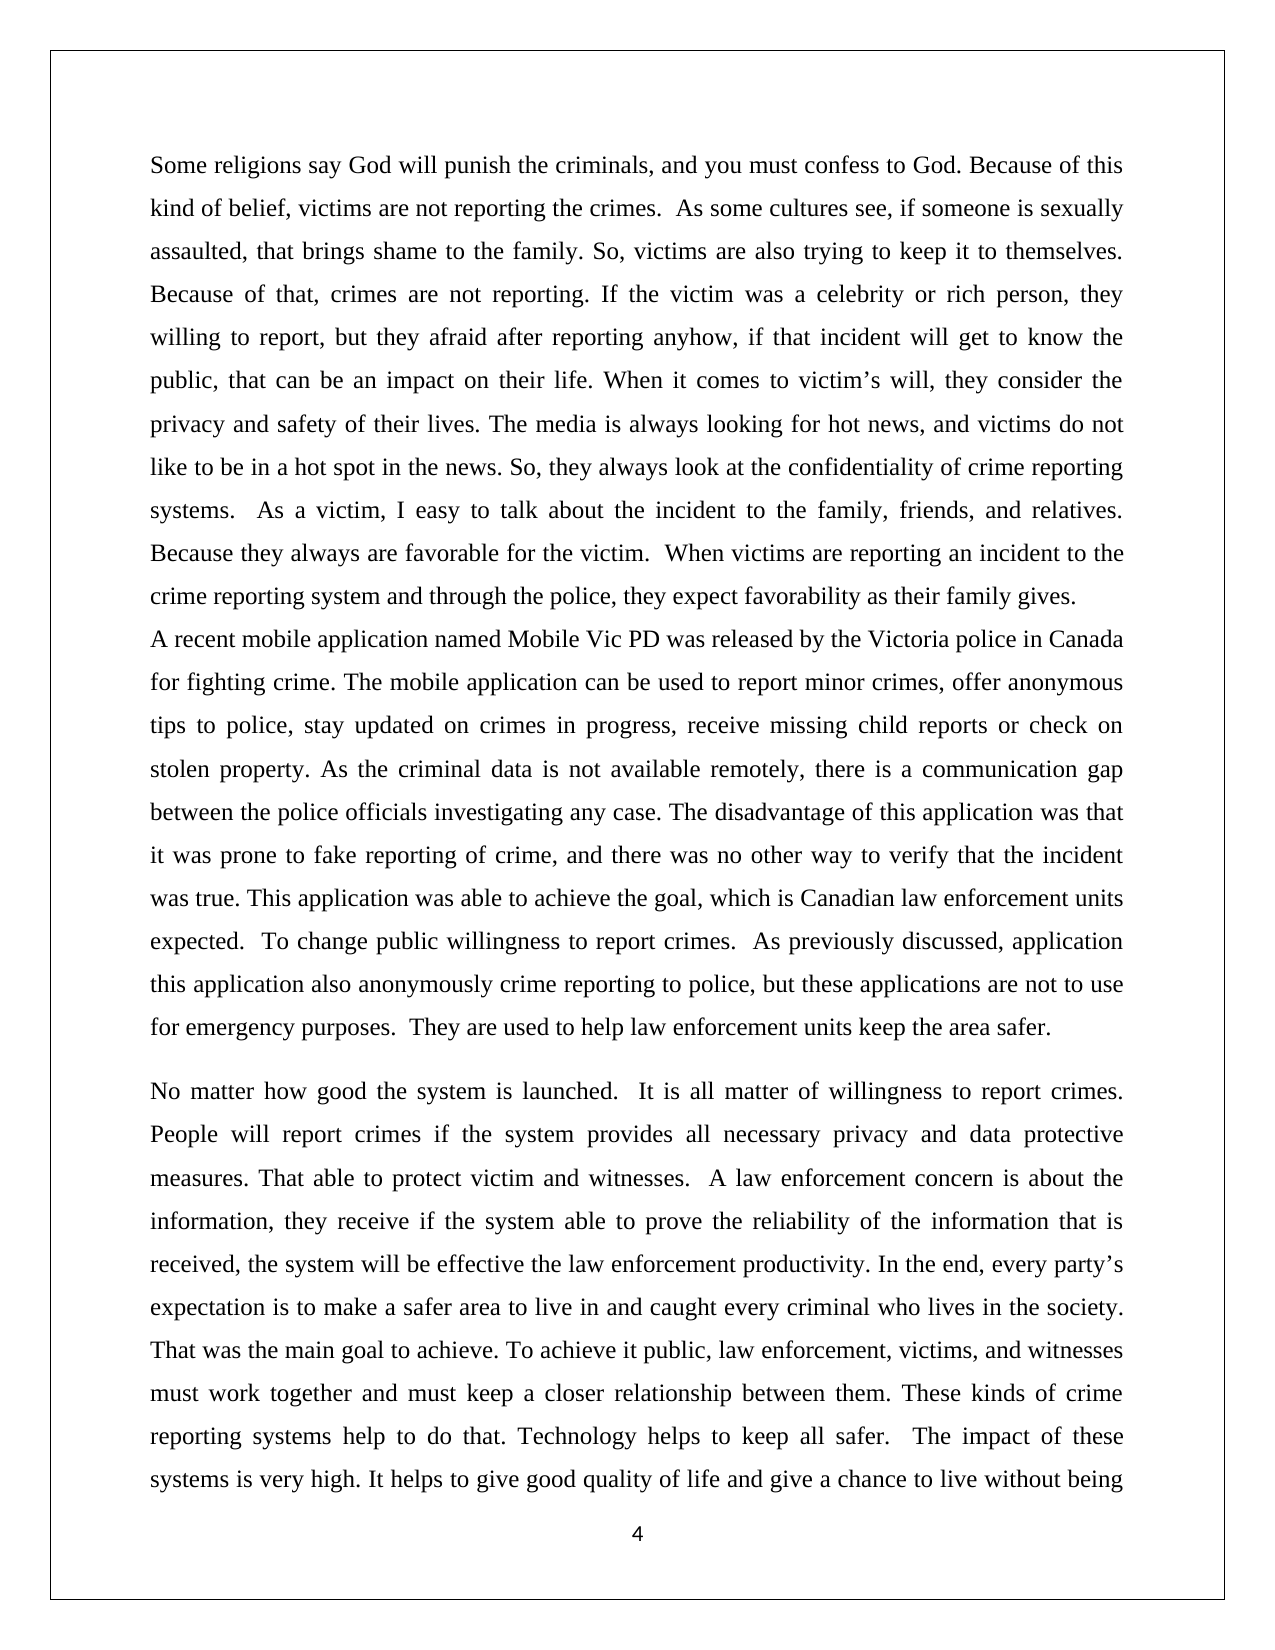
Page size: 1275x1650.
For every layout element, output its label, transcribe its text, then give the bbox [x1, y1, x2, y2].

text Some religions say God will punish the criminals, and you must confess to God. Because of this kind of belief, victims are not reporting the crimes. As some cultures see, if someone is sexually assaulted, that brings shame to the family. So, victims are also trying to keep it to themselves. Because of that, crimes are not reporting. If the victim was a celebrity or rich person, they willing to report, but they afraid after reporting anyhow, if that incident will get to know the public, that can be an impact on their life. When it comes to victim’s will, they consider the privacy and safety of their lives. The media is always looking for hot news, and victims do not like to be in a hot spot in the news. So, they always look at the confidentiality of crime reporting systems. As a victim, I easy to talk about the incident to the family, friends, and relatives. Because they always are favorable for the victim. When victims are reporting an incident to the crime reporting system and through the police, they expect favorability as their family gives. [150, 150, 1125, 610]
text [150, 1076, 1125, 1493]
text A recent mobile application named Mobile Vic PD was released by the Victoria police in Canada for fighting crime. The mobile application can be used to report minor crimes, offer anonymous tips to police, stay updated on crimes in progress, receive missing child reports or check on stolen property. As the criminal data is not available remotely, there is a communication gap between the police officials investigating any case. The disadvantage of this application was that it was prone to fake reporting of crime, and there was no other way to verify that the incident was true. This application was able to achieve the goal, which is Canadian law enforcement units expected. To change public willingness to report crimes. As previously discussed, application this application also anonymously crime reporting to police, but these applications are not to use for emergency purposes. They are used to help law enforcement units keep the area safer. [150, 624, 1125, 1041]
